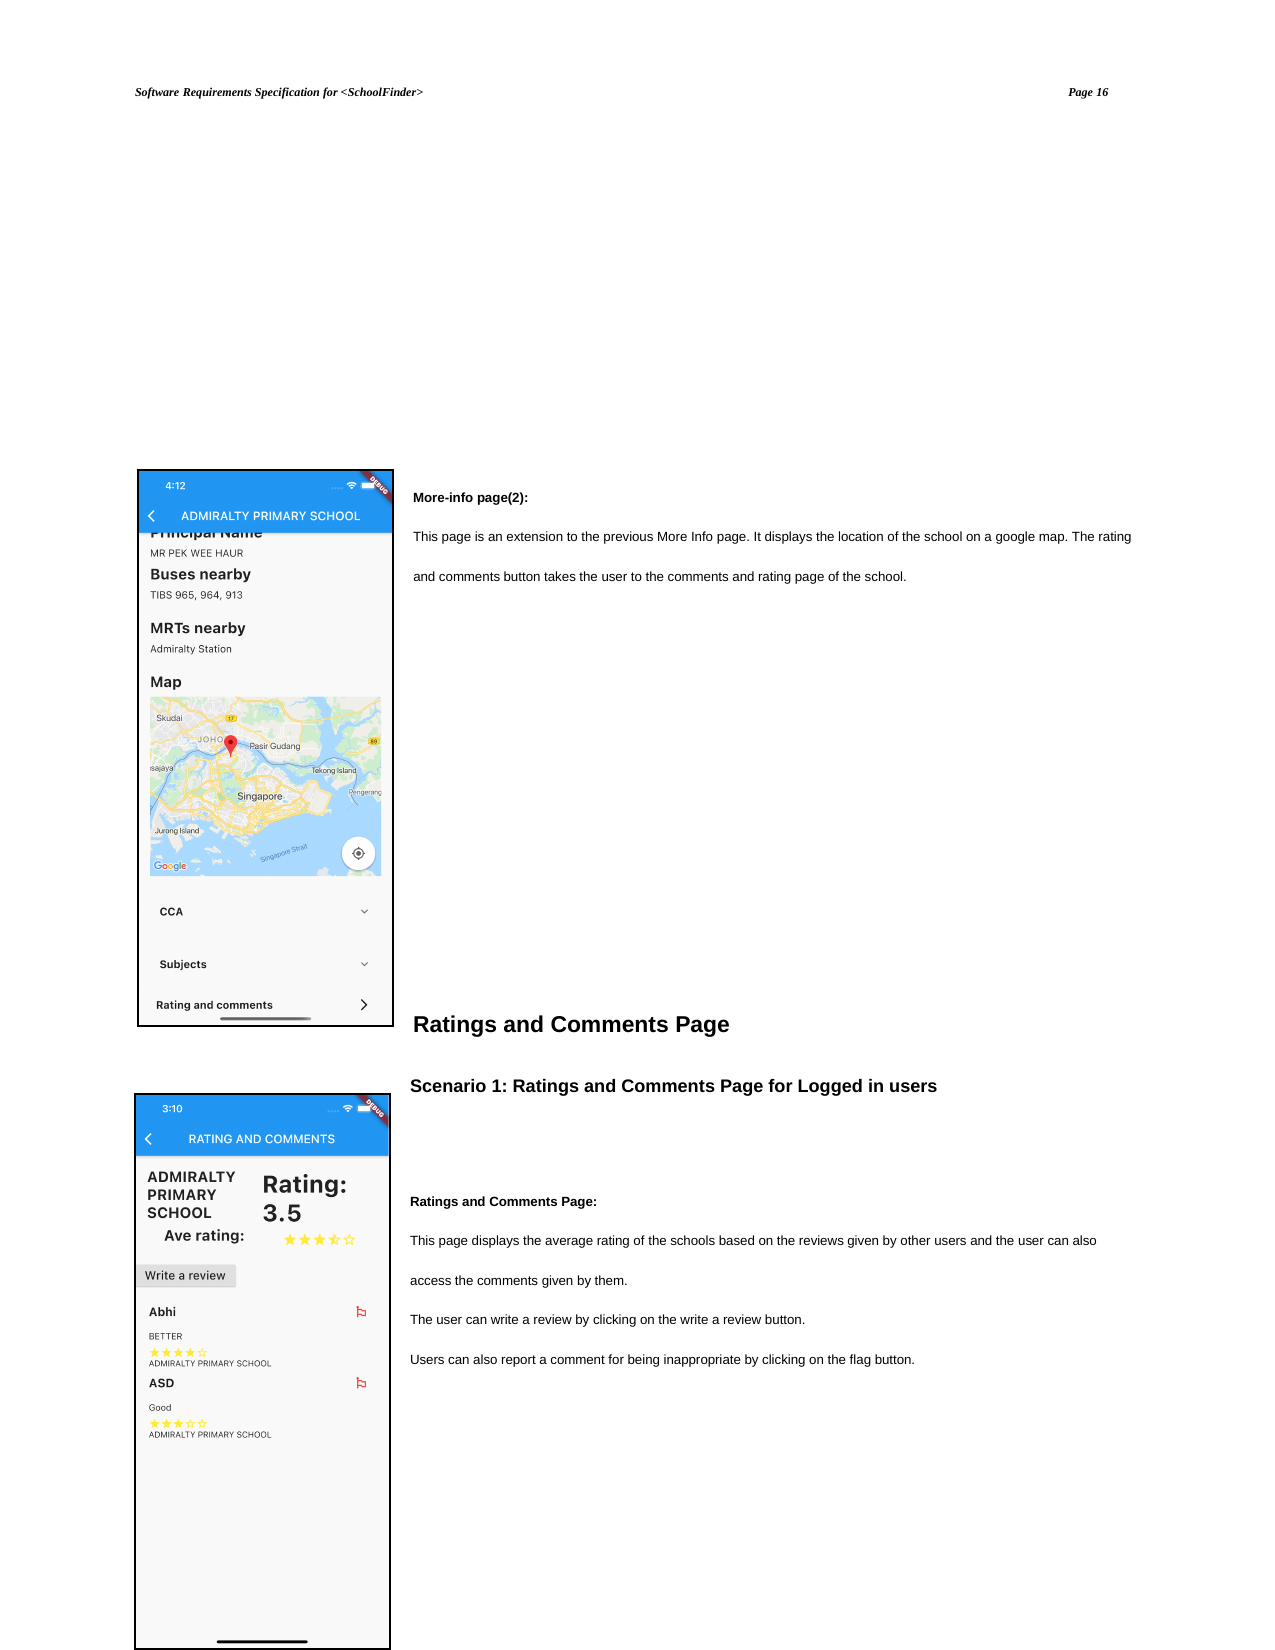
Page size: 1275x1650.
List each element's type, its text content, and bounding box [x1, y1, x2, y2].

text Users can also report a comment for being inappropriate by clicking on the flag button. [391, 1341, 1140, 1367]
text Scenario 1: Ratings and Comments Page for Logged in users [135, 1061, 1140, 1097]
text More-info page(2): [394, 479, 1140, 505]
text Ratings and Comments Page: [391, 1183, 1140, 1209]
text Ratings and Comments Page [135, 992, 1140, 1038]
text The user can write a review by clicking on the write a review button. [391, 1301, 1140, 1328]
picture [136, 1095, 389, 1648]
text This page displays the average rating of the schools based on the reviews given by other users and the user can also access the comments given by them. [391, 1222, 1140, 1288]
picture [139, 471, 392, 1025]
text This page is an extension to the previous More Info page. It displays the location of the school on a google map. The rating and comments button takes the user to the comments and rating page of the school. [394, 518, 1140, 584]
